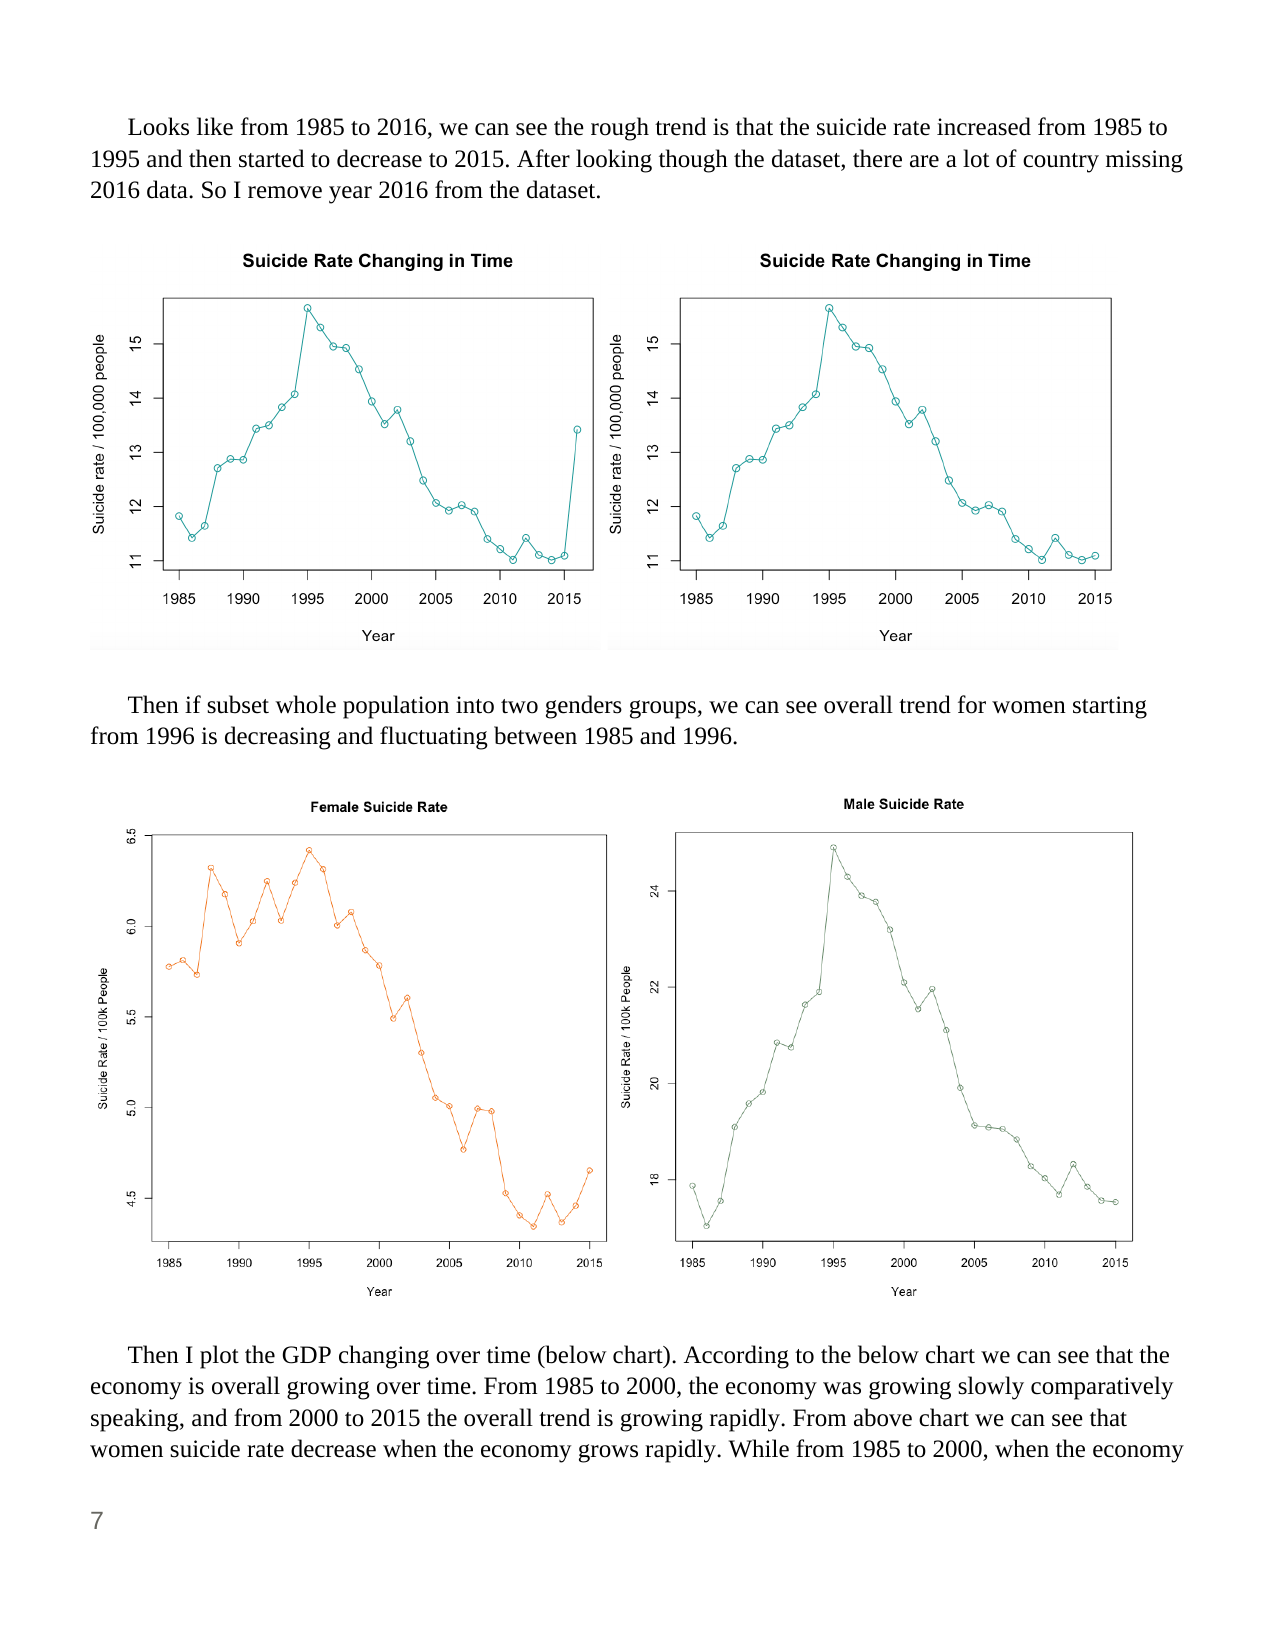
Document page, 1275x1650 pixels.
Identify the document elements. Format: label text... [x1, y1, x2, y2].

picture [97, 793, 613, 1300]
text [90, 1340, 1185, 1463]
picture [90, 244, 601, 650]
picture [619, 790, 1139, 1300]
text Looks like from 1985 to 2016, we can see the rough trend is that the suicide rate increased from 1985 to 1995 and then started to decrease to 2015. After looking though the dataset, there are a lot of country missing 2016 data. So I remove year 2016 from the dataset. [90, 112, 1185, 204]
picture [607, 244, 1119, 650]
text Then if subset whole population into two genders groups, we can see overall trend for women starting from 1996 is decreasing and fluctuating between 1985 and 1996. [90, 690, 1185, 750]
